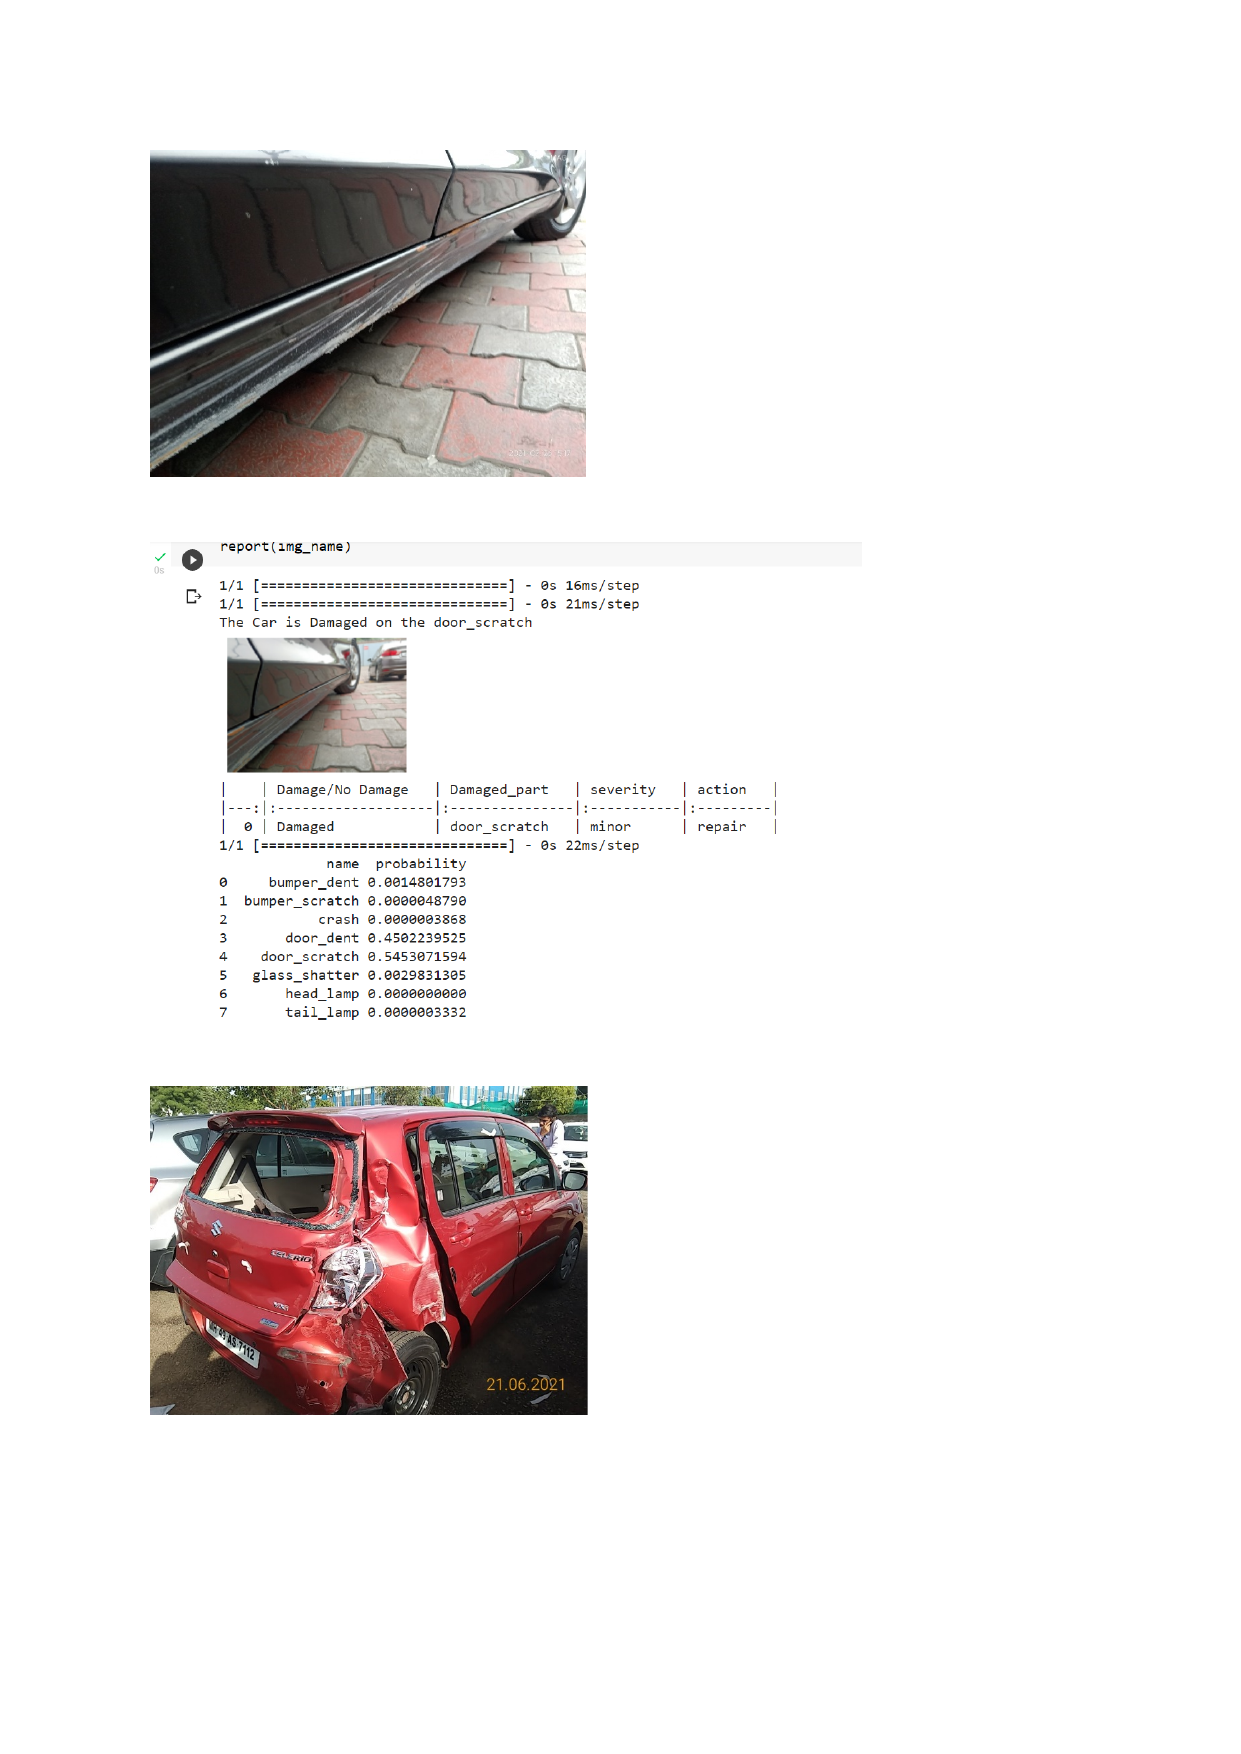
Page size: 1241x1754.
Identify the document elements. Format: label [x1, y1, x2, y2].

picture [150, 1086, 588, 1415]
picture [150, 150, 586, 477]
picture [150, 542, 862, 1021]
